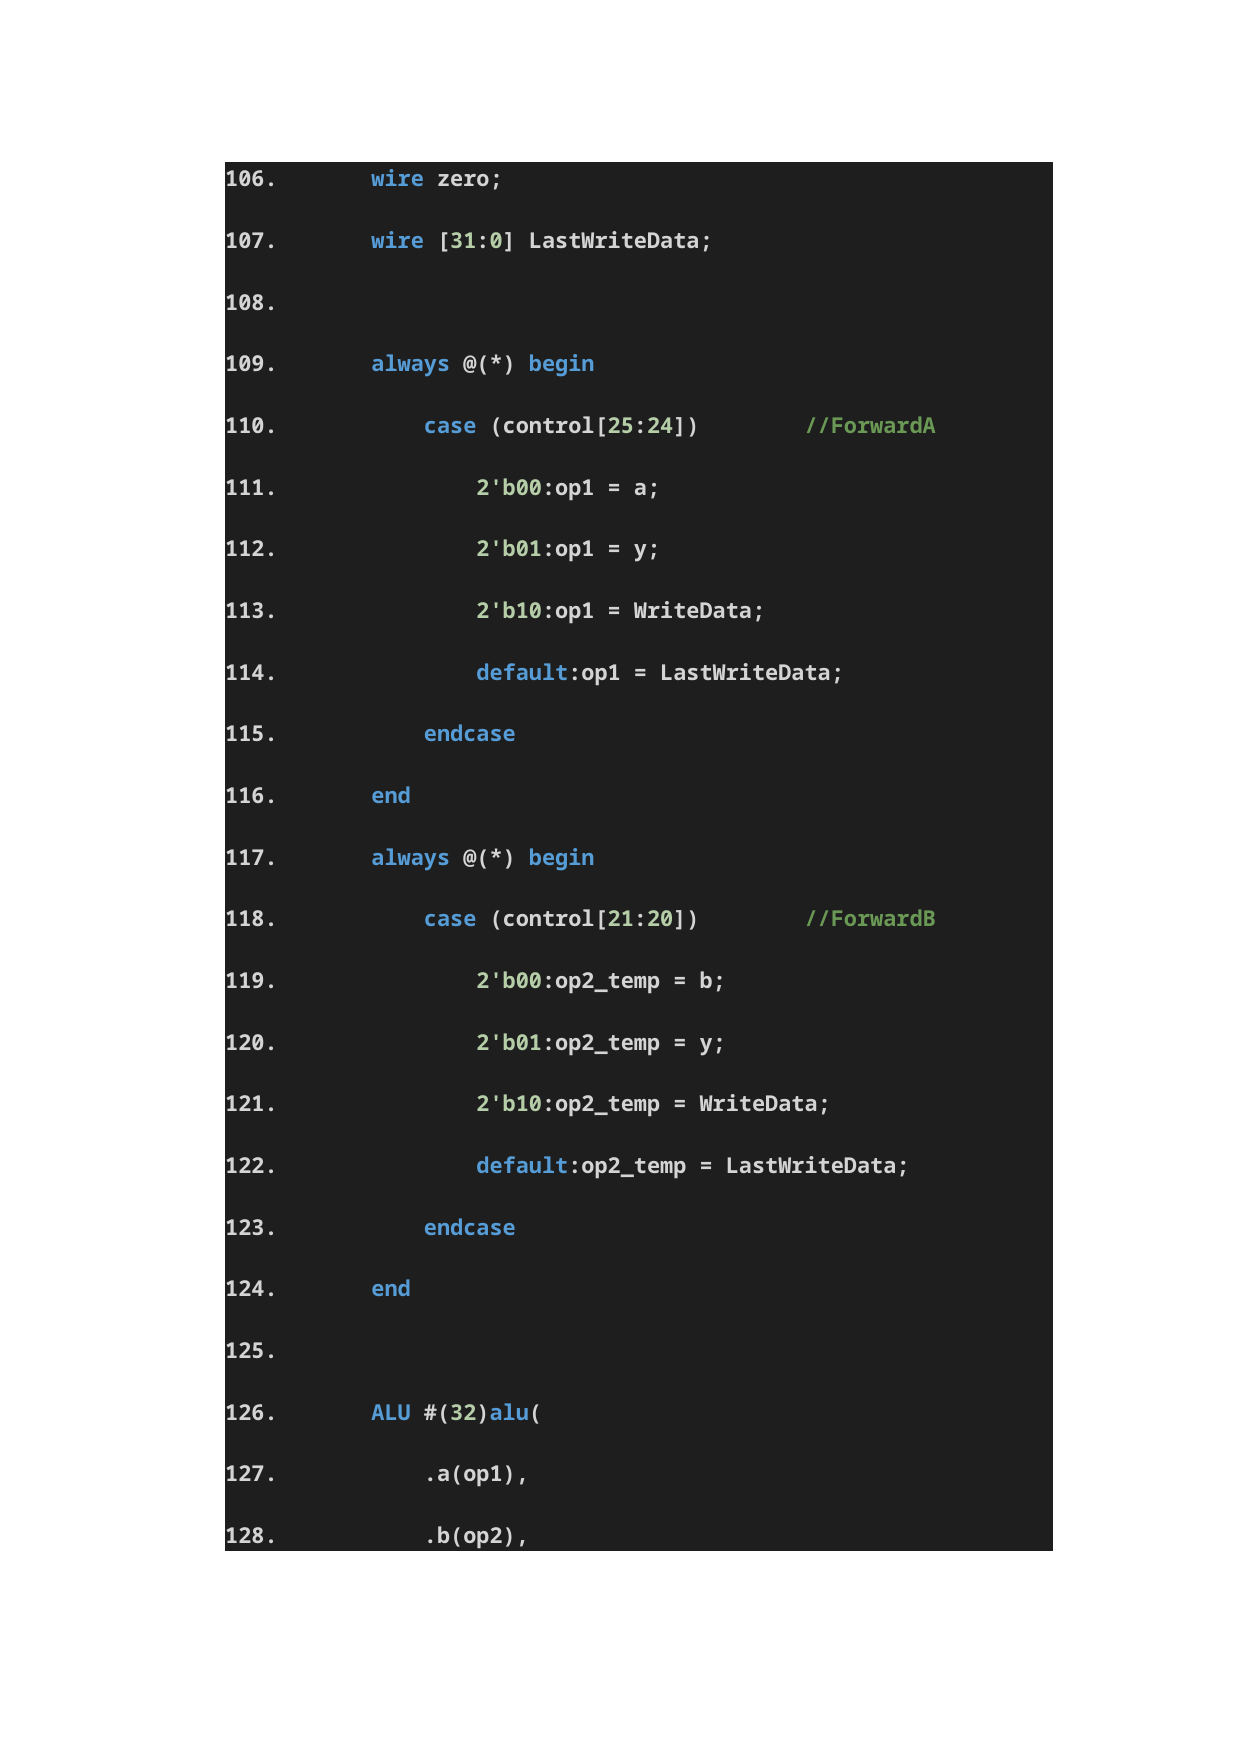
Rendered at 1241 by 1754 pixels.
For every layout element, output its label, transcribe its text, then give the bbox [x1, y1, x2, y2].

list 2'b01:op1 = y; [225, 532, 1053, 564]
list wire zero; [225, 162, 1053, 194]
list 2'b00:op2_temp = b; [225, 964, 1053, 996]
list endcase [225, 717, 1053, 749]
list wire [31:0] LastWriteData; [225, 224, 1053, 256]
list 2'b01:op2_temp = y; [225, 1025, 1053, 1058]
list .a(op1), [225, 1457, 1053, 1489]
list default:op2_temp = LastWriteData; [225, 1149, 1053, 1181]
list end [225, 779, 1053, 811]
list 2'b10:op1 = WriteData; [225, 594, 1053, 626]
list always @(*) begin [225, 347, 1053, 379]
list end [225, 1272, 1053, 1304]
list case (control[21:20]) //ForwardB [225, 902, 1053, 934]
list 2'b00:op1 = a; [225, 470, 1053, 503]
list .b(op2), [225, 1519, 1053, 1551]
list ALU #(32)alu( [225, 1395, 1053, 1428]
list always @(*) begin [225, 840, 1053, 873]
list case (control[25:24]) //ForwardA [225, 409, 1053, 441]
list default:op1 = LastWriteData; [225, 655, 1053, 688]
list endcase [225, 1210, 1053, 1243]
list 2'b10:op2_temp = WriteData; [225, 1087, 1053, 1119]
